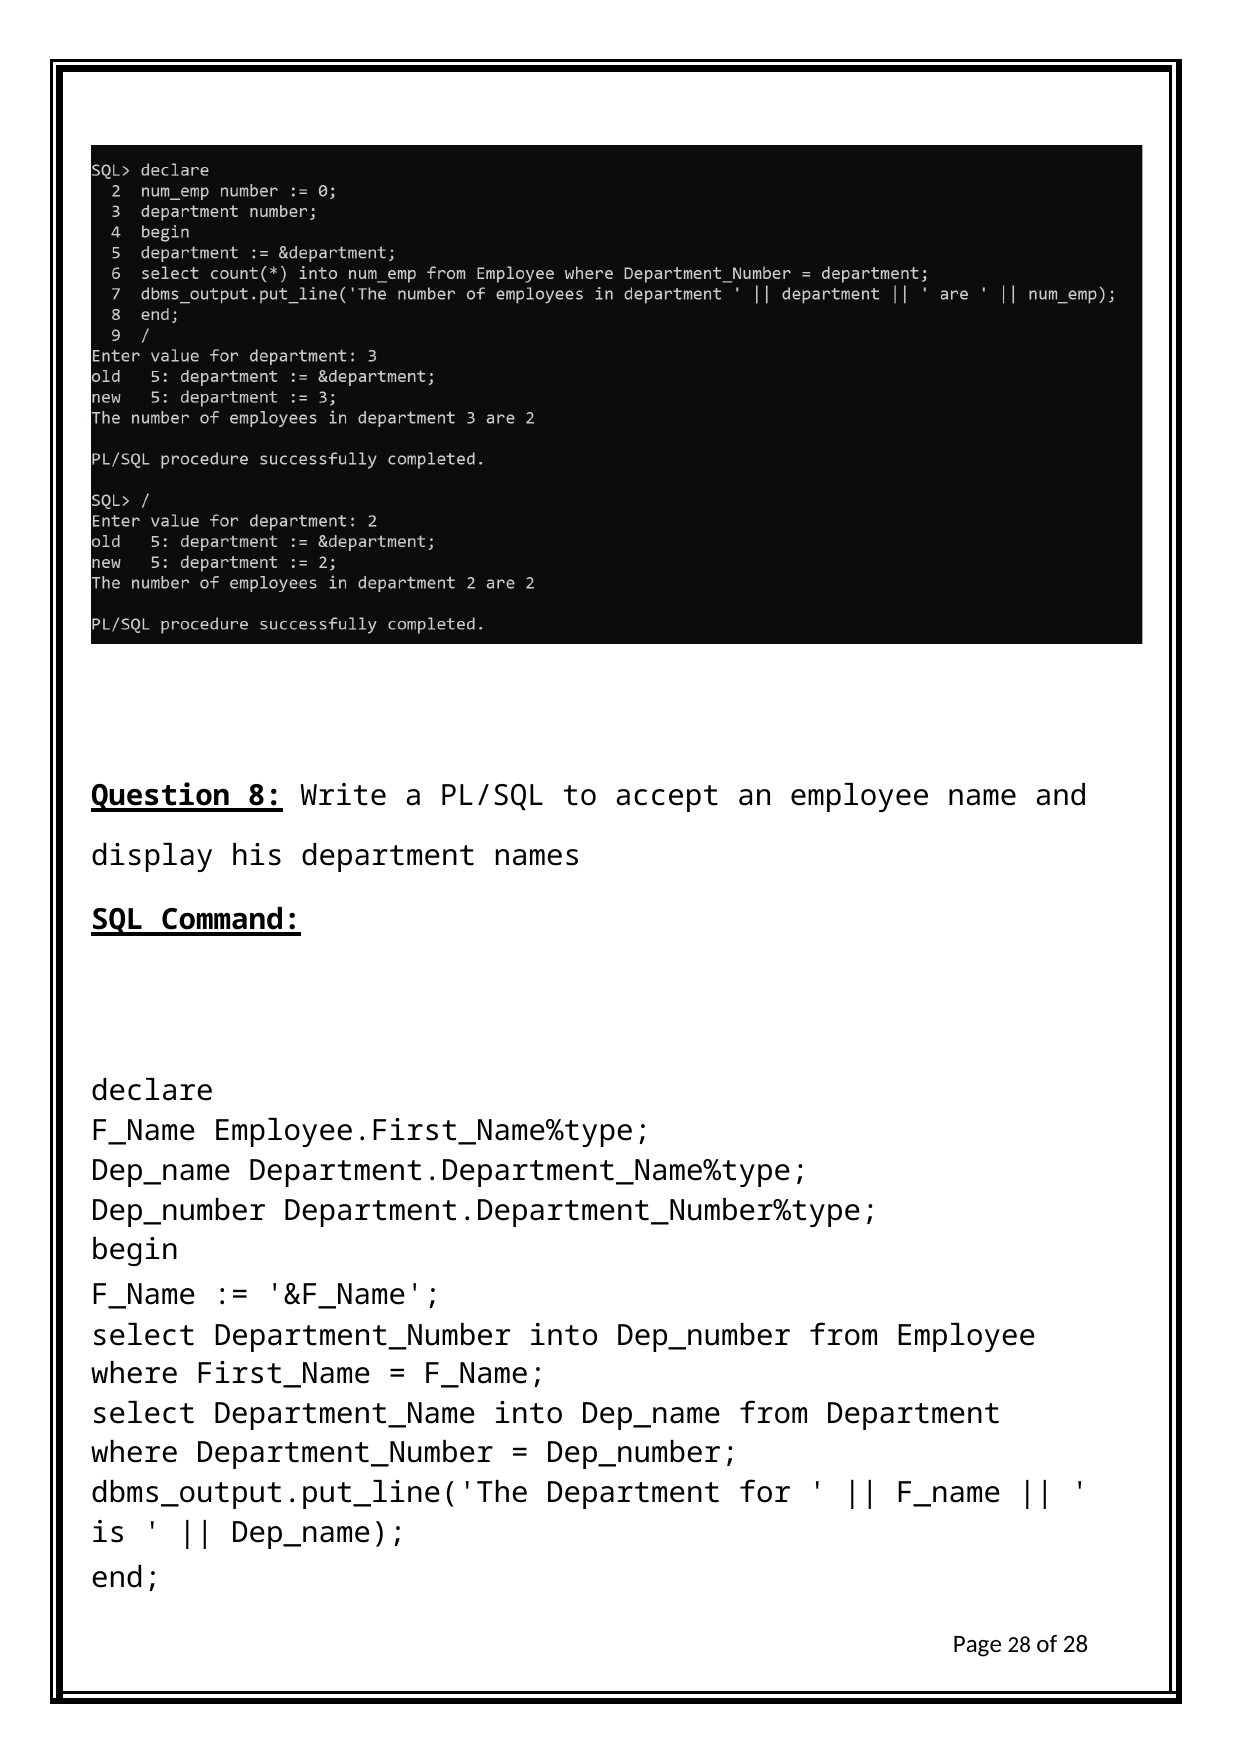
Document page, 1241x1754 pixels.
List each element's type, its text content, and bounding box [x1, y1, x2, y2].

text Question 8: Write a PL/SQL to accept an employee name and display his department names [91, 774, 1130, 873]
text Dep_name Department.Department_Name%type; Dep_number Department.Department_Number%type; begin [91, 1149, 924, 1268]
text select Department_Name into Dep_name from Department where Department_Number = Dep_number; [91, 1393, 1104, 1471]
picture [91, 145, 1143, 644]
text F_Name Employee.First_Name%type; [91, 1109, 1169, 1149]
text F_Name := '&F_Name'; [91, 1268, 1169, 1314]
text end; [91, 1551, 1169, 1596]
subtitle SQL Command: [91, 893, 1169, 939]
text dbms_output.put_line('The Department for ' || F_name || ' is ' || Dep_name); [91, 1471, 1093, 1551]
text declare [91, 1069, 1169, 1109]
text select Department_Number into Dep_number from Employee where First_Name = F_Name; [91, 1314, 1104, 1392]
